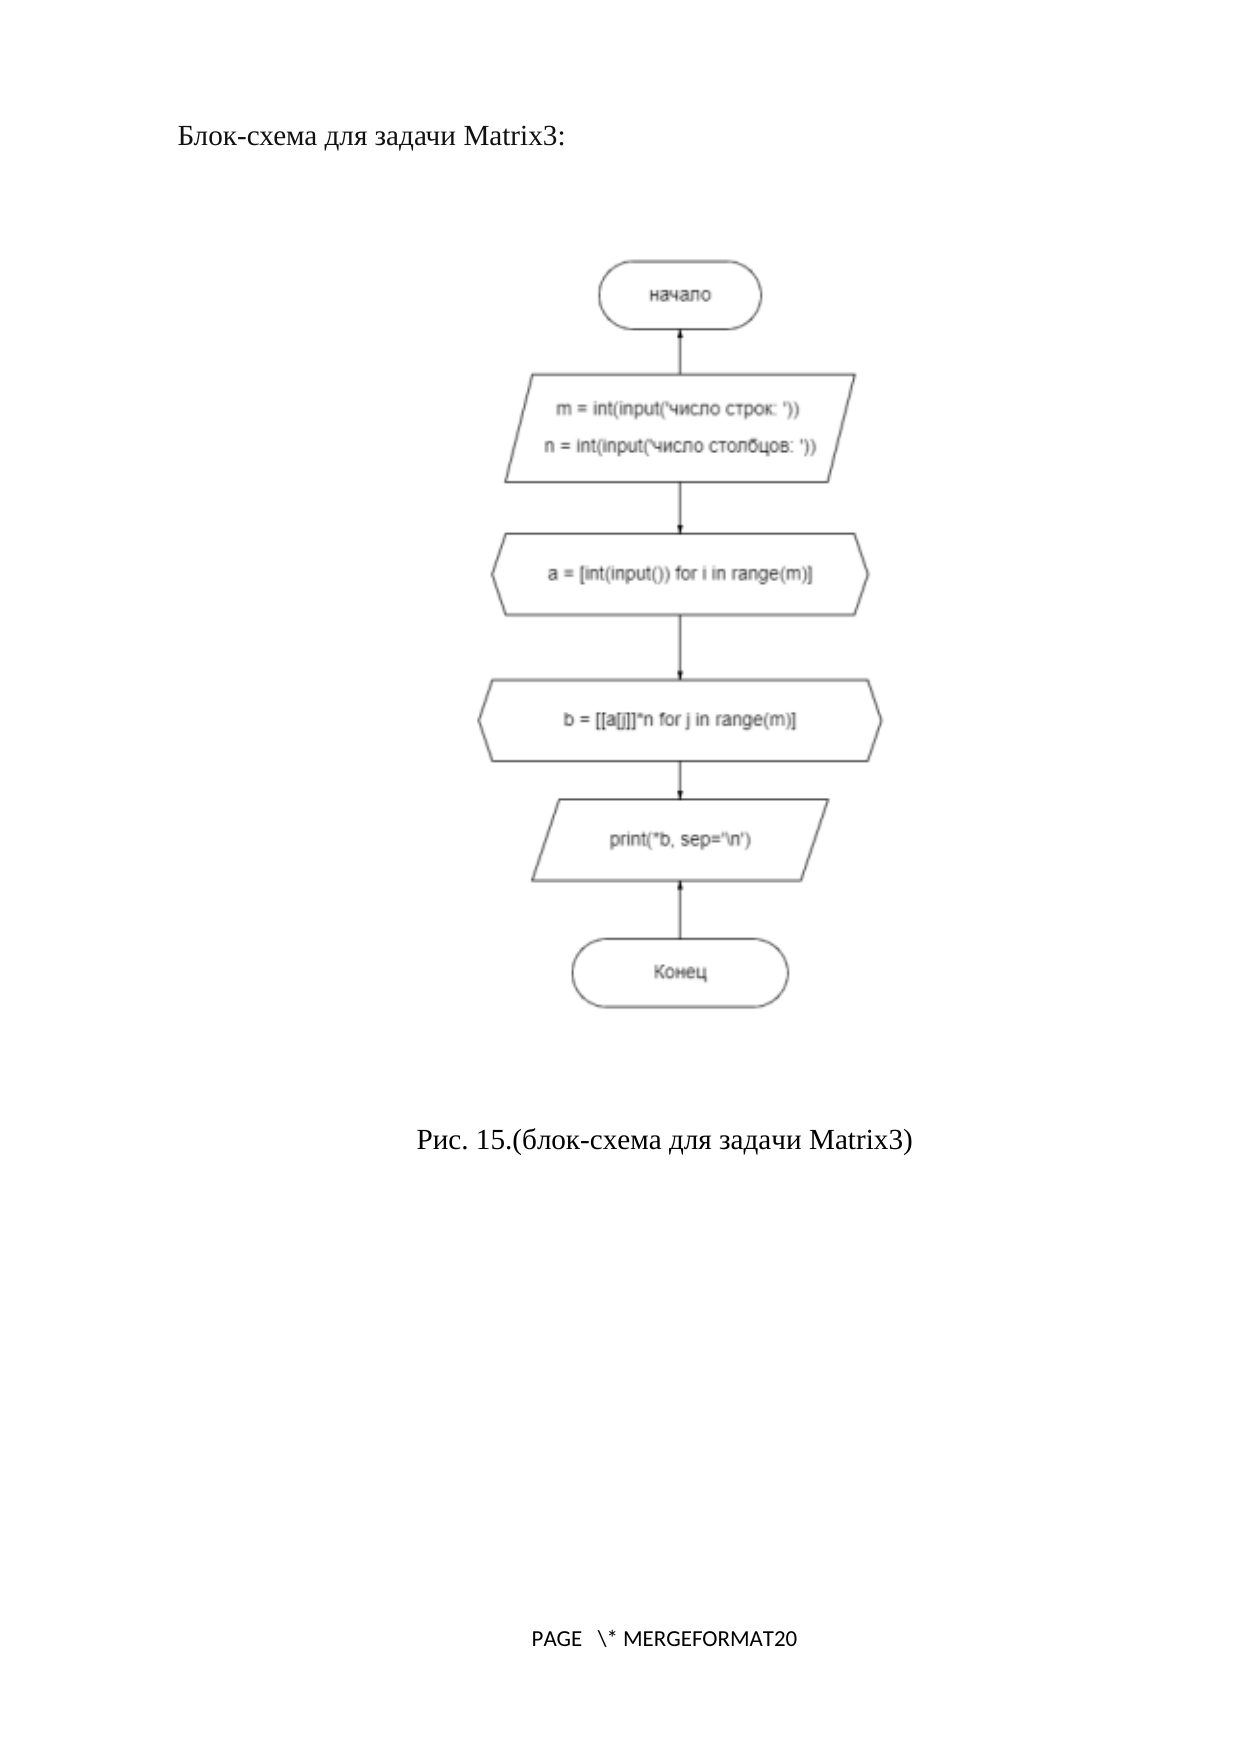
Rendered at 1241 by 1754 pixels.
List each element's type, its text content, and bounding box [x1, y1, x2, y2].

text Блок-схема для задачи Matrix3: [177, 118, 1152, 152]
picture [274, 151, 1055, 1097]
text Рис. 15.(блок-схема для задачи Matrix3) [177, 1122, 1152, 1156]
